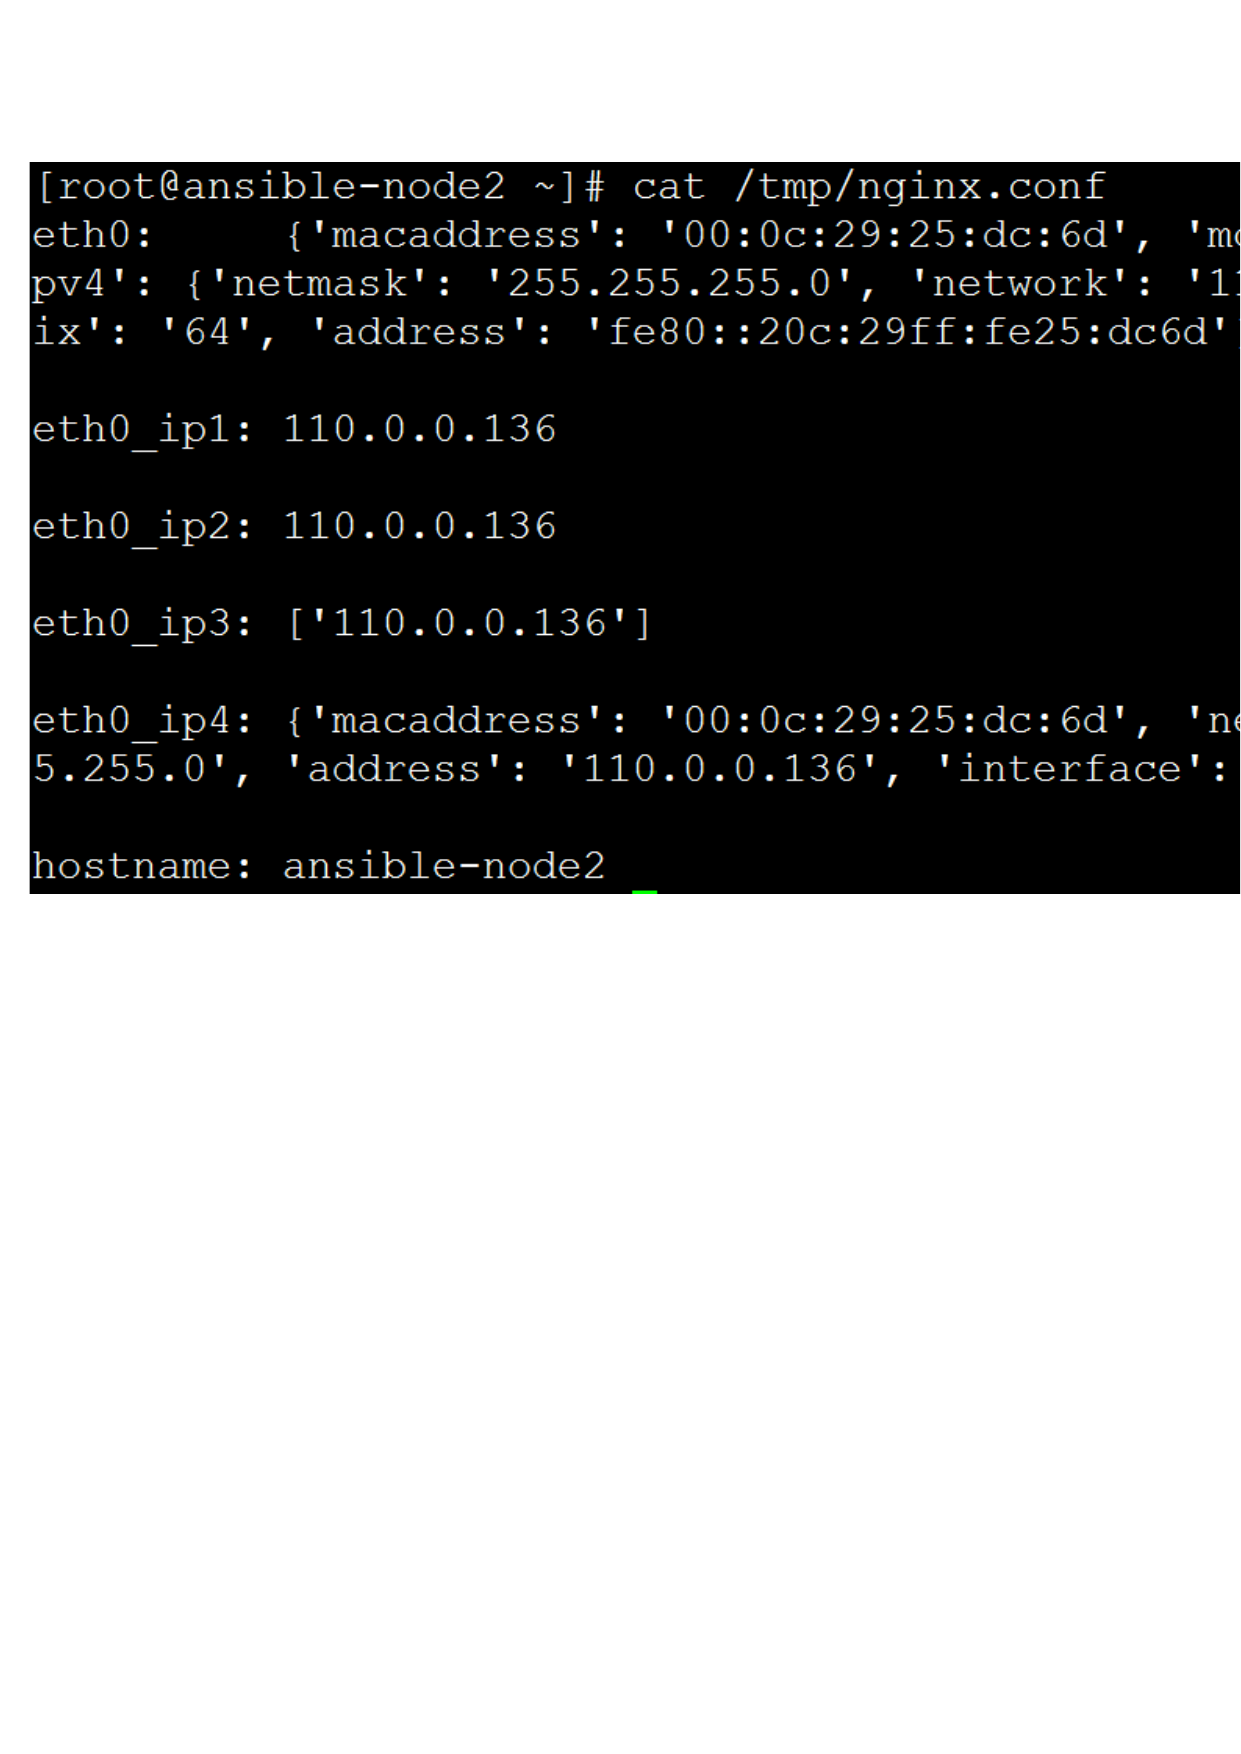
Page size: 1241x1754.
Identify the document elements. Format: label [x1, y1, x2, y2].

picture [29, 162, 1241, 894]
